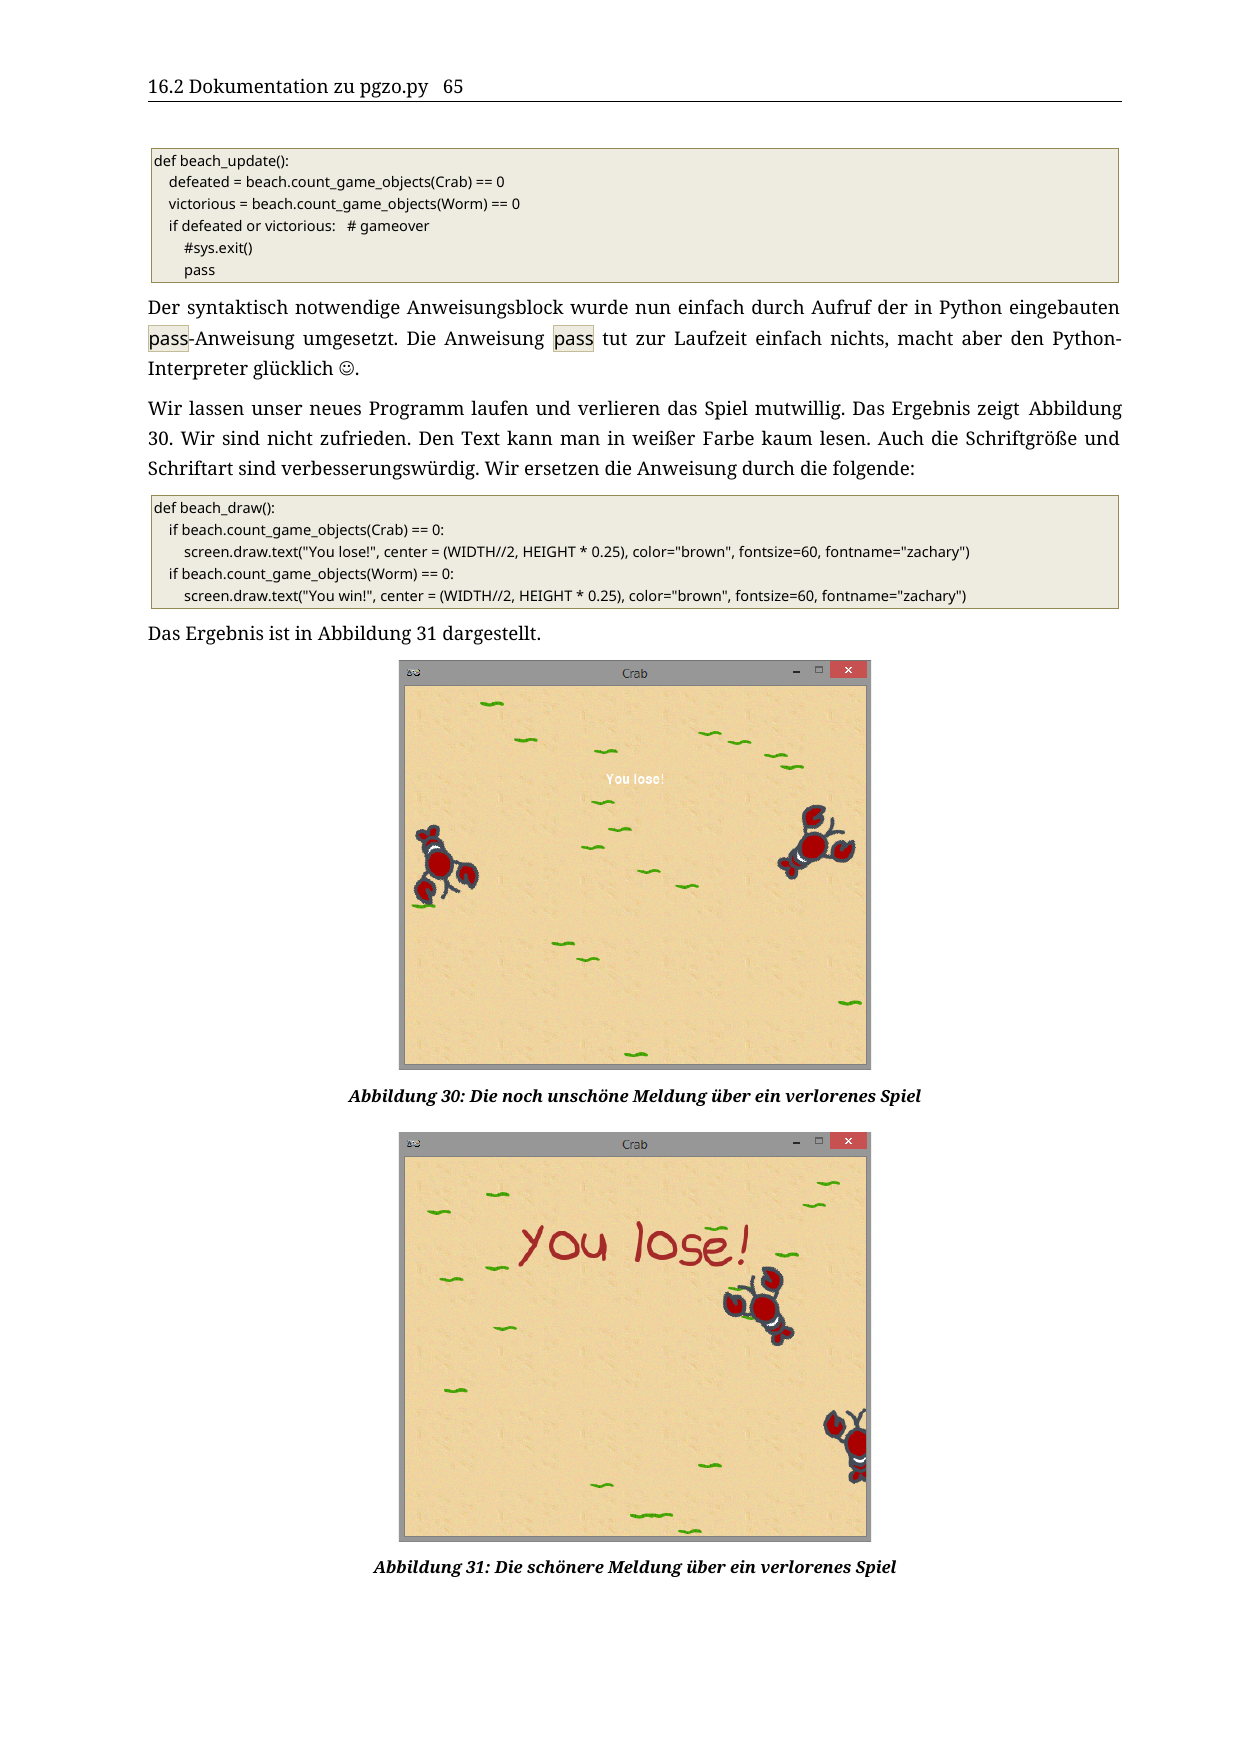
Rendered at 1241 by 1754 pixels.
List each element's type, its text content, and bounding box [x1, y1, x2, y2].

text Das Ergebnis ist in Abbildung 31 dargestellt. [148, 620, 1122, 646]
picture [398, 660, 872, 1070]
text victorious = beach.count_game_objects(Worm) == 0 [152, 191, 1118, 213]
text if beach.count_game_objects(Worm) == 0: [152, 561, 1118, 583]
text if defeated or victorious: # gameover [152, 213, 1118, 235]
picture [398, 1132, 872, 1542]
text Abbildung 31: Die schönere Meldung über ein verlorenes Spiel [148, 1556, 1122, 1579]
text if beach.count_game_objects(Crab) == 0: [152, 517, 1118, 539]
text Der syntaktisch notwendige Anweisungsblock wurde nun einfach durch Aufruf der in Python eingebauten pass-Anweisung umgesetzt. Die Anweisung pass tut zur Laufzeit einfach nichts, macht aber den Python-Interpreter glücklich . [148, 294, 1122, 381]
text def beach_draw(): [152, 496, 1118, 517]
text screen.draw.text("You lose!", center = (WIDTH//2, HEIGHT * 0.25), color="brown", fontsize=60, fontname="zachary") [152, 539, 1118, 561]
text Wir lassen unser neues Programm laufen und verlieren das Spiel mutwillig. Das Ergebnis zeigt Abbildung 30. Wir sind nicht zufrieden. Den Text kann man in weißer Farbe kaum lesen. Auch die Schriftgröße und Schriftart sind verbesserungswürdig. Wir ersetzen die Anweisung durch die folgende: [148, 396, 1122, 481]
text #sys.exit() [152, 235, 1118, 257]
text pass [152, 257, 1118, 282]
text def beach_update(): [152, 149, 1118, 169]
text screen.draw.text("You win!", center = (WIDTH//2, HEIGHT * 0.25), color="brown", fontsize=60, fontname="zachary") [152, 583, 1118, 608]
text Abbildung 30: Die noch unschöne Meldung über ein verlorenes Spiel [148, 1084, 1122, 1107]
text defeated = beach.count_game_objects(Crab) == 0 [152, 169, 1118, 191]
